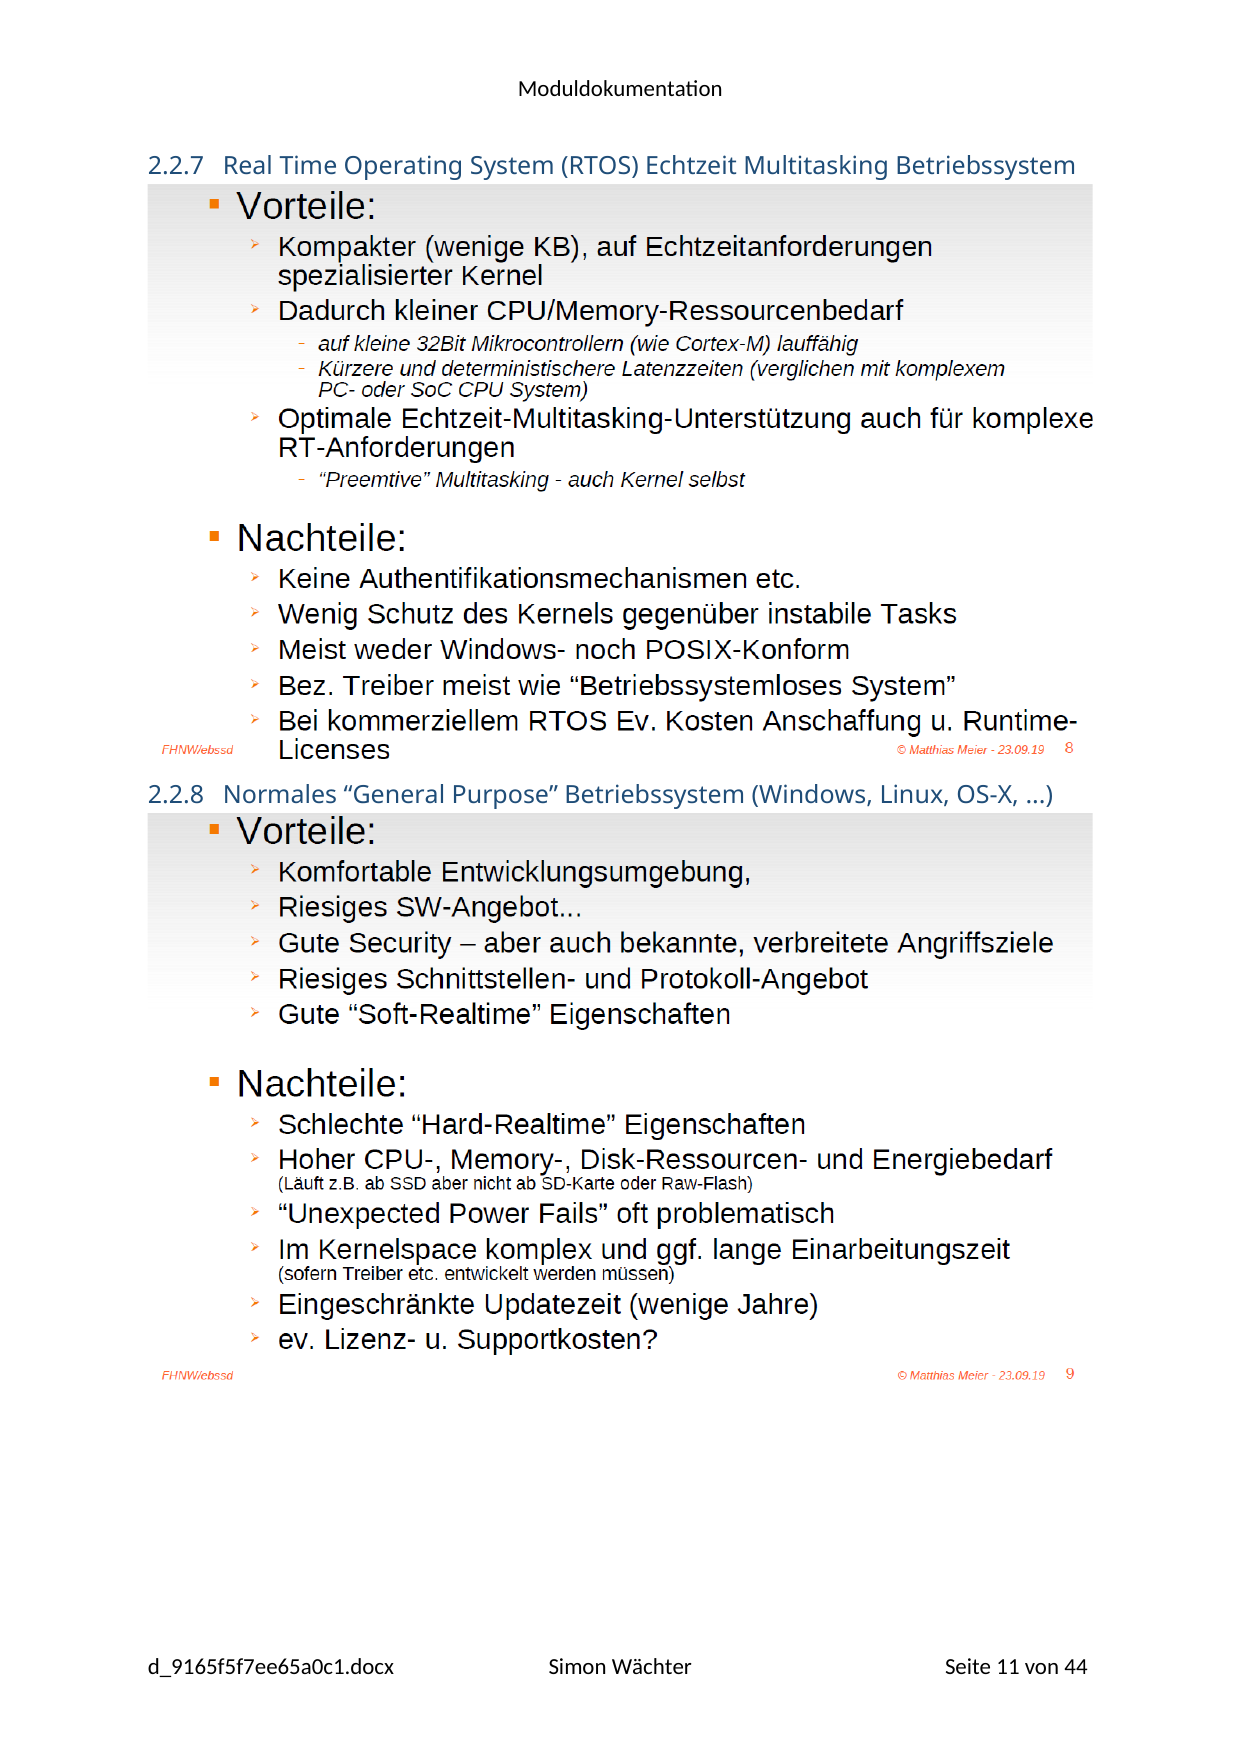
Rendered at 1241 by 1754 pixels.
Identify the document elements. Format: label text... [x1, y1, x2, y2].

picture [147, 184, 1093, 759]
subtitle Real Time Operating System (RTOS) Echtzeit Multitasking Betriebssystem [148, 148, 1093, 182]
subtitle Normales “General Purpose” Betriebssystem (Windows, Linux, OS-X, ...) [148, 777, 1093, 811]
picture [147, 813, 1093, 1383]
